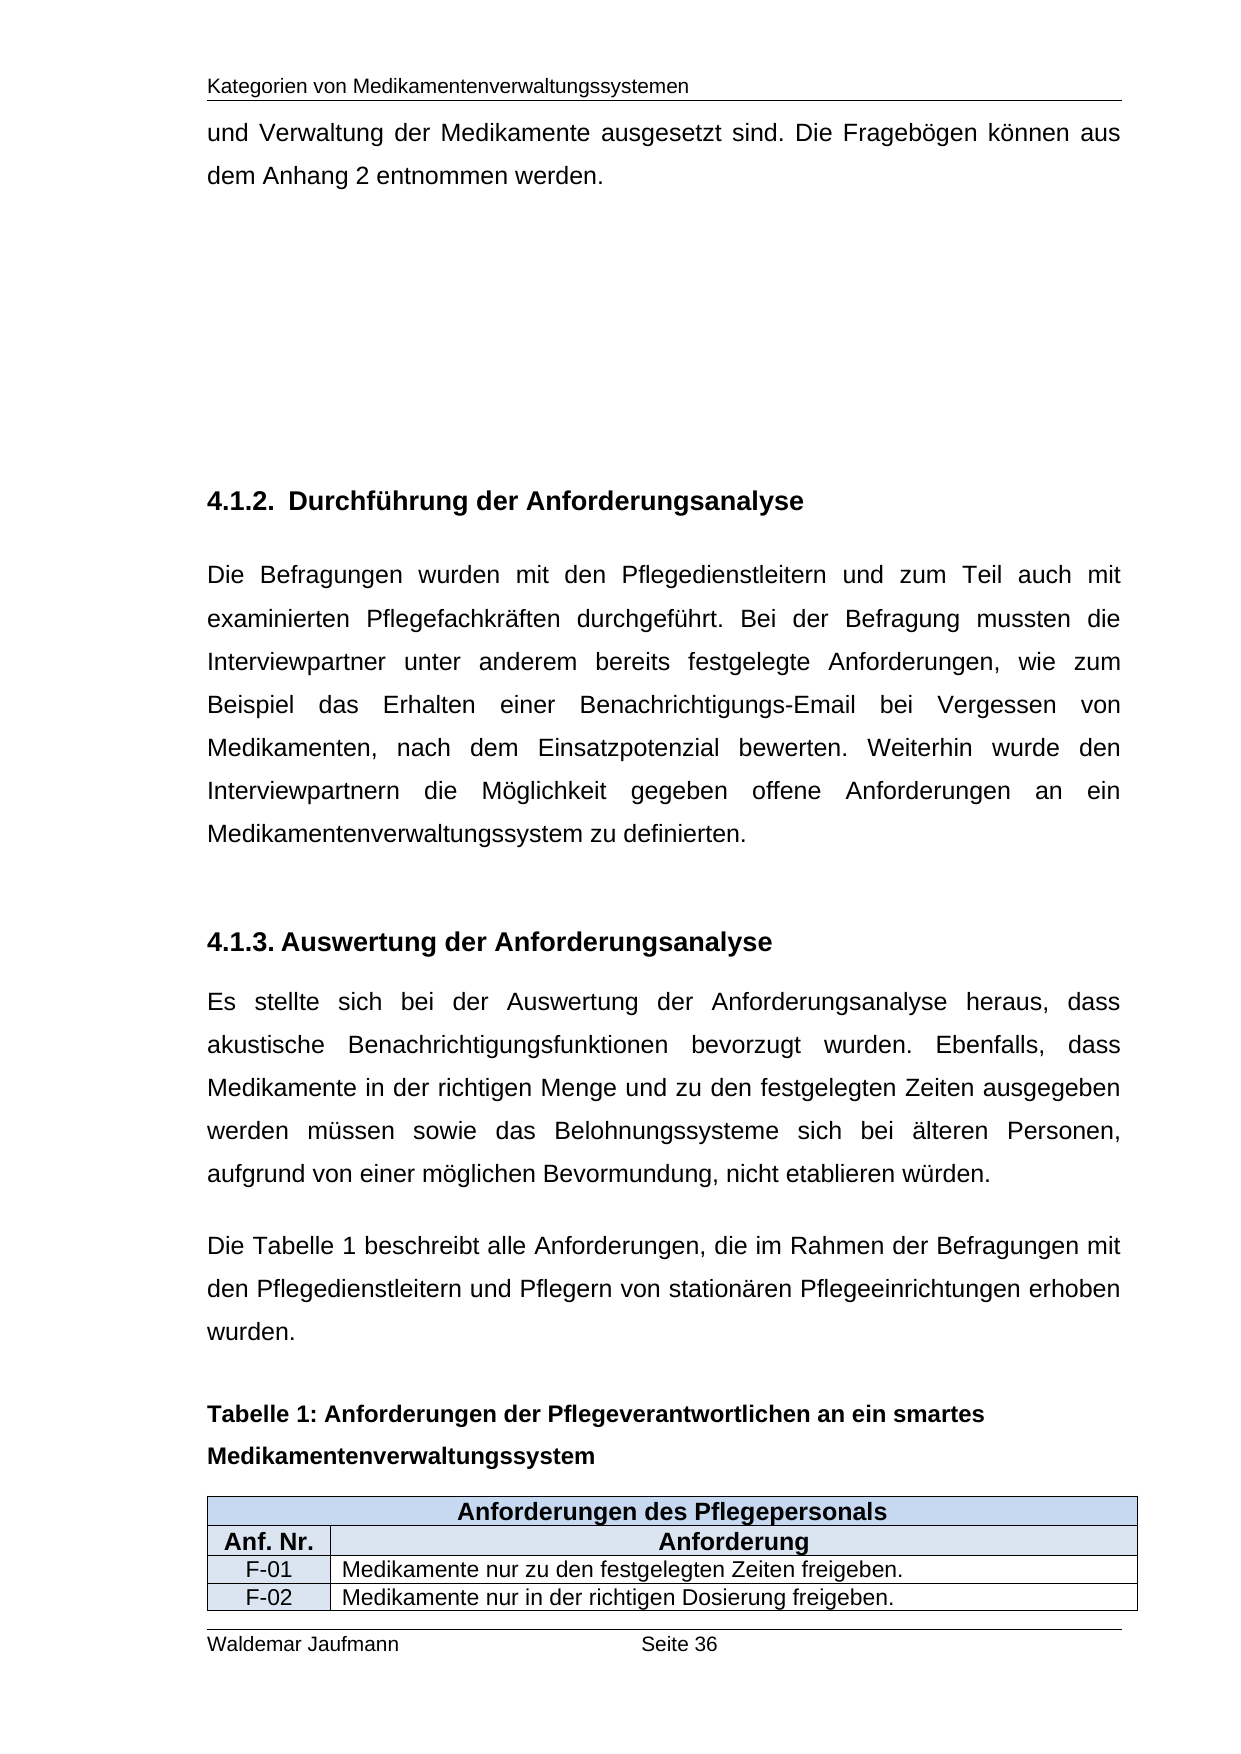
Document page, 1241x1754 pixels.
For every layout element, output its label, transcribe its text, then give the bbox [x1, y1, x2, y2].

text Es stellte sich bei der Auswertung der Anforderungsanalyse heraus, dass akustische Benachrichtigungsfunktionen bevorzugt wurden. Ebenfalls, dass Medikamente in der richtigen Menge und zu den festgelegten Zeiten ausgegeben werden müssen sowie das Belohnungssysteme sich bei älteren Personen, aufgrund von einer möglichen Bevormundung, nicht etablieren würden. [207, 987, 1122, 1188]
table_cell F-01 [208, 1556, 330, 1583]
table_header Anforderungen des Pflegepersonals [208, 1497, 1137, 1525]
text Tabelle 1: Anforderungen der Pflegeverantwortlichen an ein smartes Medikamentenverwaltungssystem [207, 1400, 1122, 1469]
text Die Befragungen wurden mit den Pflegedienstleitern und zum Teil auch mit examinierten Pflegefachkräften durchgeführt. Bei der Befragung mussten die Interviewpartner unter anderem bereits festgelegte Anforderungen, wie zum Beispiel das Erhalten einer Benachrichtigungs-Email bei Vergessen von Medikamenten, nach dem Einsatzpotenzial bewerten. Weiterhin wurde den Interviewpartnern die Möglichkeit gegeben offene Anforderungen an ein Medikamentenverwaltungssystem zu definierten. [207, 560, 1122, 848]
text Die Tabelle 1 beschreibt alle Anforderungen, die im Rahmen der Befragungen mit den Pflegedienstleitern und Pflegern von stationären Pflegeeinrichtungen erhoben wurden. [207, 1231, 1122, 1346]
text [207, 118, 1122, 190]
table_cell Medikamente nur zu den festgelegten Zeiten freigeben. [331, 1556, 1137, 1583]
subtitle Auswertung der Anforderungsanalyse [207, 924, 1122, 958]
table_cell Anf. Nr. [208, 1526, 330, 1555]
table_cell F-02 [208, 1584, 330, 1610]
table_cell Medikamente nur in der richtigen Dosierung freigeben. [331, 1584, 1137, 1610]
subtitle Durchführung der Anforderungsanalyse [207, 484, 1122, 517]
table_cell Anforderung [331, 1526, 1137, 1555]
